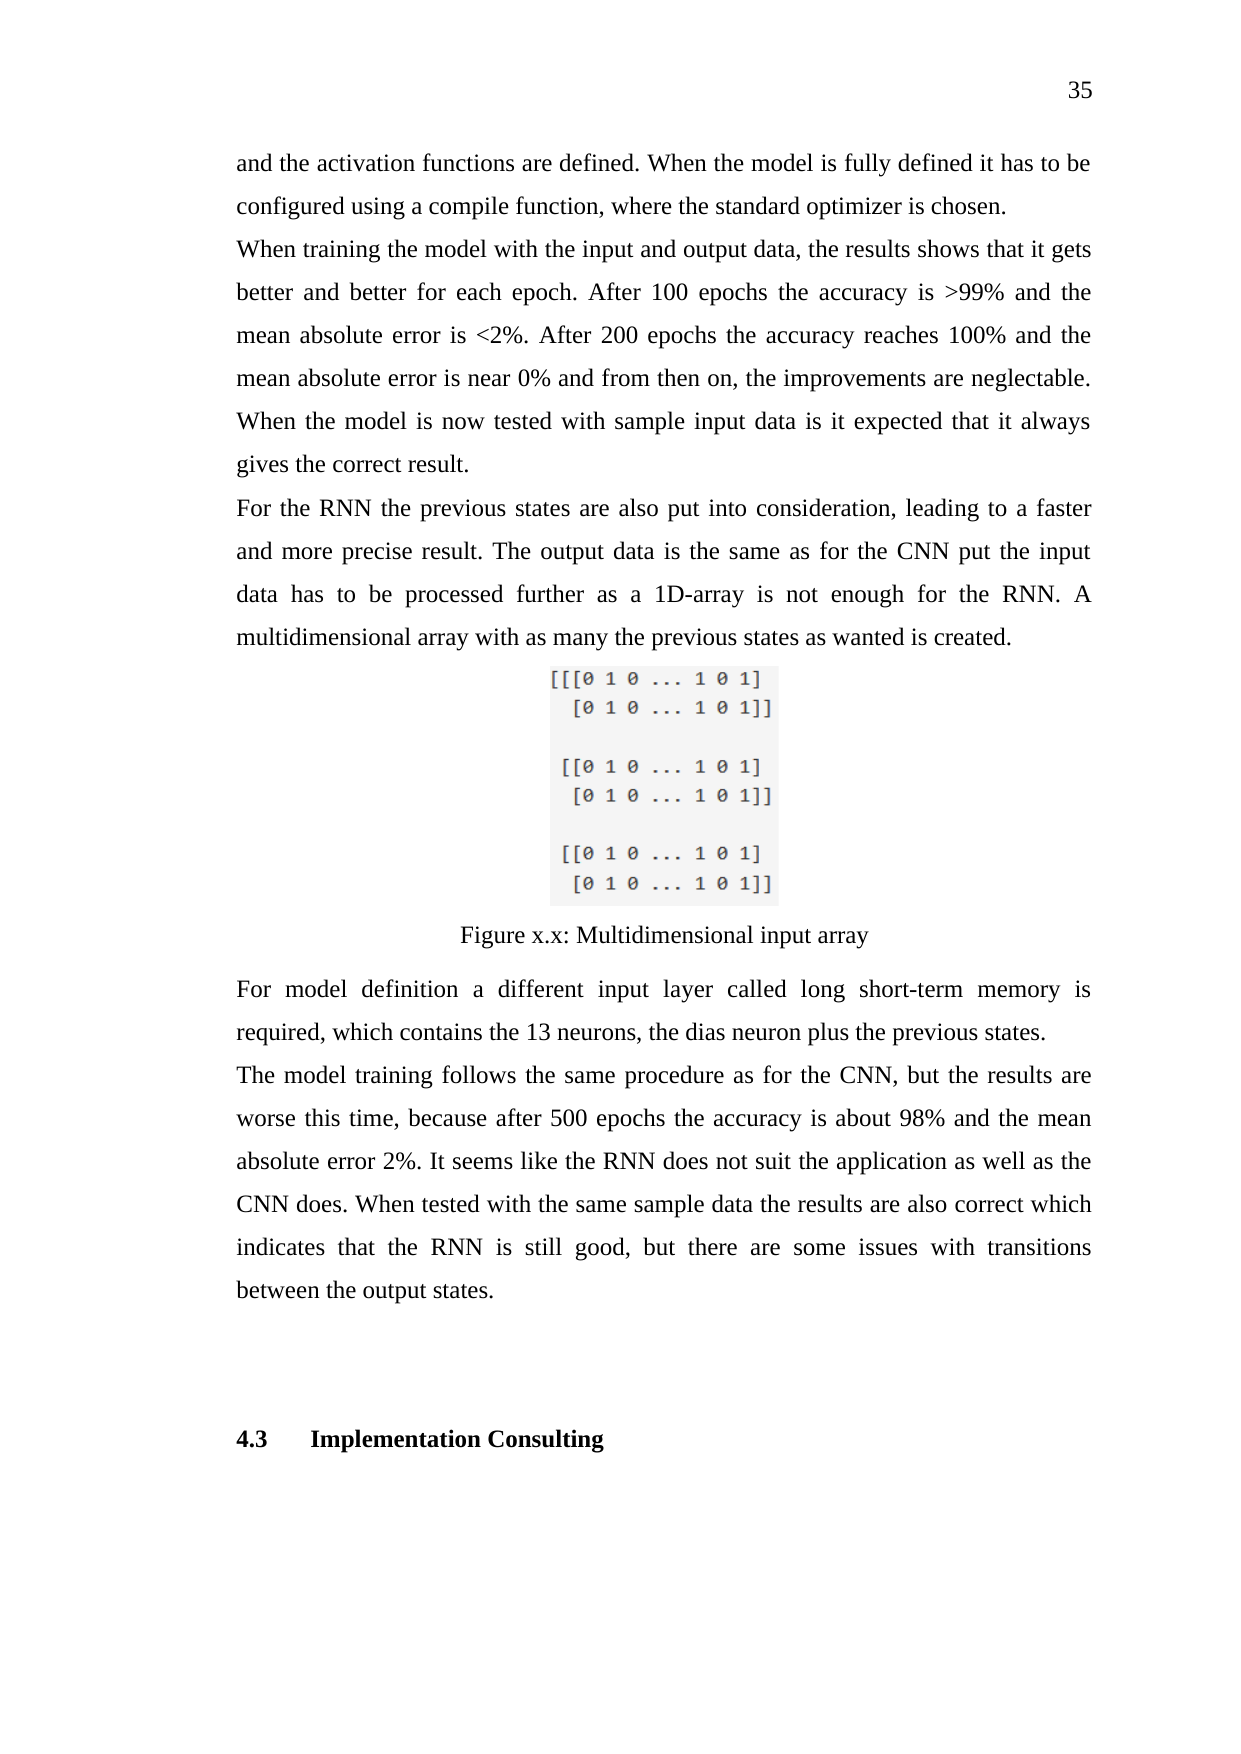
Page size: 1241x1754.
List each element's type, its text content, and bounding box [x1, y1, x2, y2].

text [236, 148, 1092, 219]
text Figure x.x: Multidimensional input array [236, 665, 1092, 949]
text The model training follows the same procedure as for the CNN, but the results are worse this time, because after 500 epochs the accuracy is about 98% and the mean absolute error 2%. It seems like the RNN does not suit the application as well as the CNN does. When tested with the same sample data the results are also correct which indicates that the RNN is still good, but there are some issues with transitions between the output states. [236, 1060, 1092, 1304]
text For the RNN the previous states are also put into consideration, leading to a faster and more precise result. The output data is the same as for the CNN put the input data has to be processed further as a 1D-array is not enough for the RNN. A multidimensional array with as many the previous states as wanted is created. [236, 493, 1092, 651]
text When training the model with the input and output data, the results shows that it gets better and better for each epoch. After 100 epochs the accuracy is >99% and the mean absolute error is <2%. After 200 epochs the accuracy reaches 100% and the mean absolute error is near 0% and from then on, the improvements are neglectable. When the model is now tested with sample input data is it expected that it always gives the correct result. [236, 234, 1092, 478]
subtitle Implementation Consulting [236, 1424, 1092, 1453]
text For model definition a different input layer called long short-term memory is required, which contains the 13 neurons, the dias neuron plus the previous states. [236, 974, 1092, 1046]
picture [550, 666, 779, 906]
